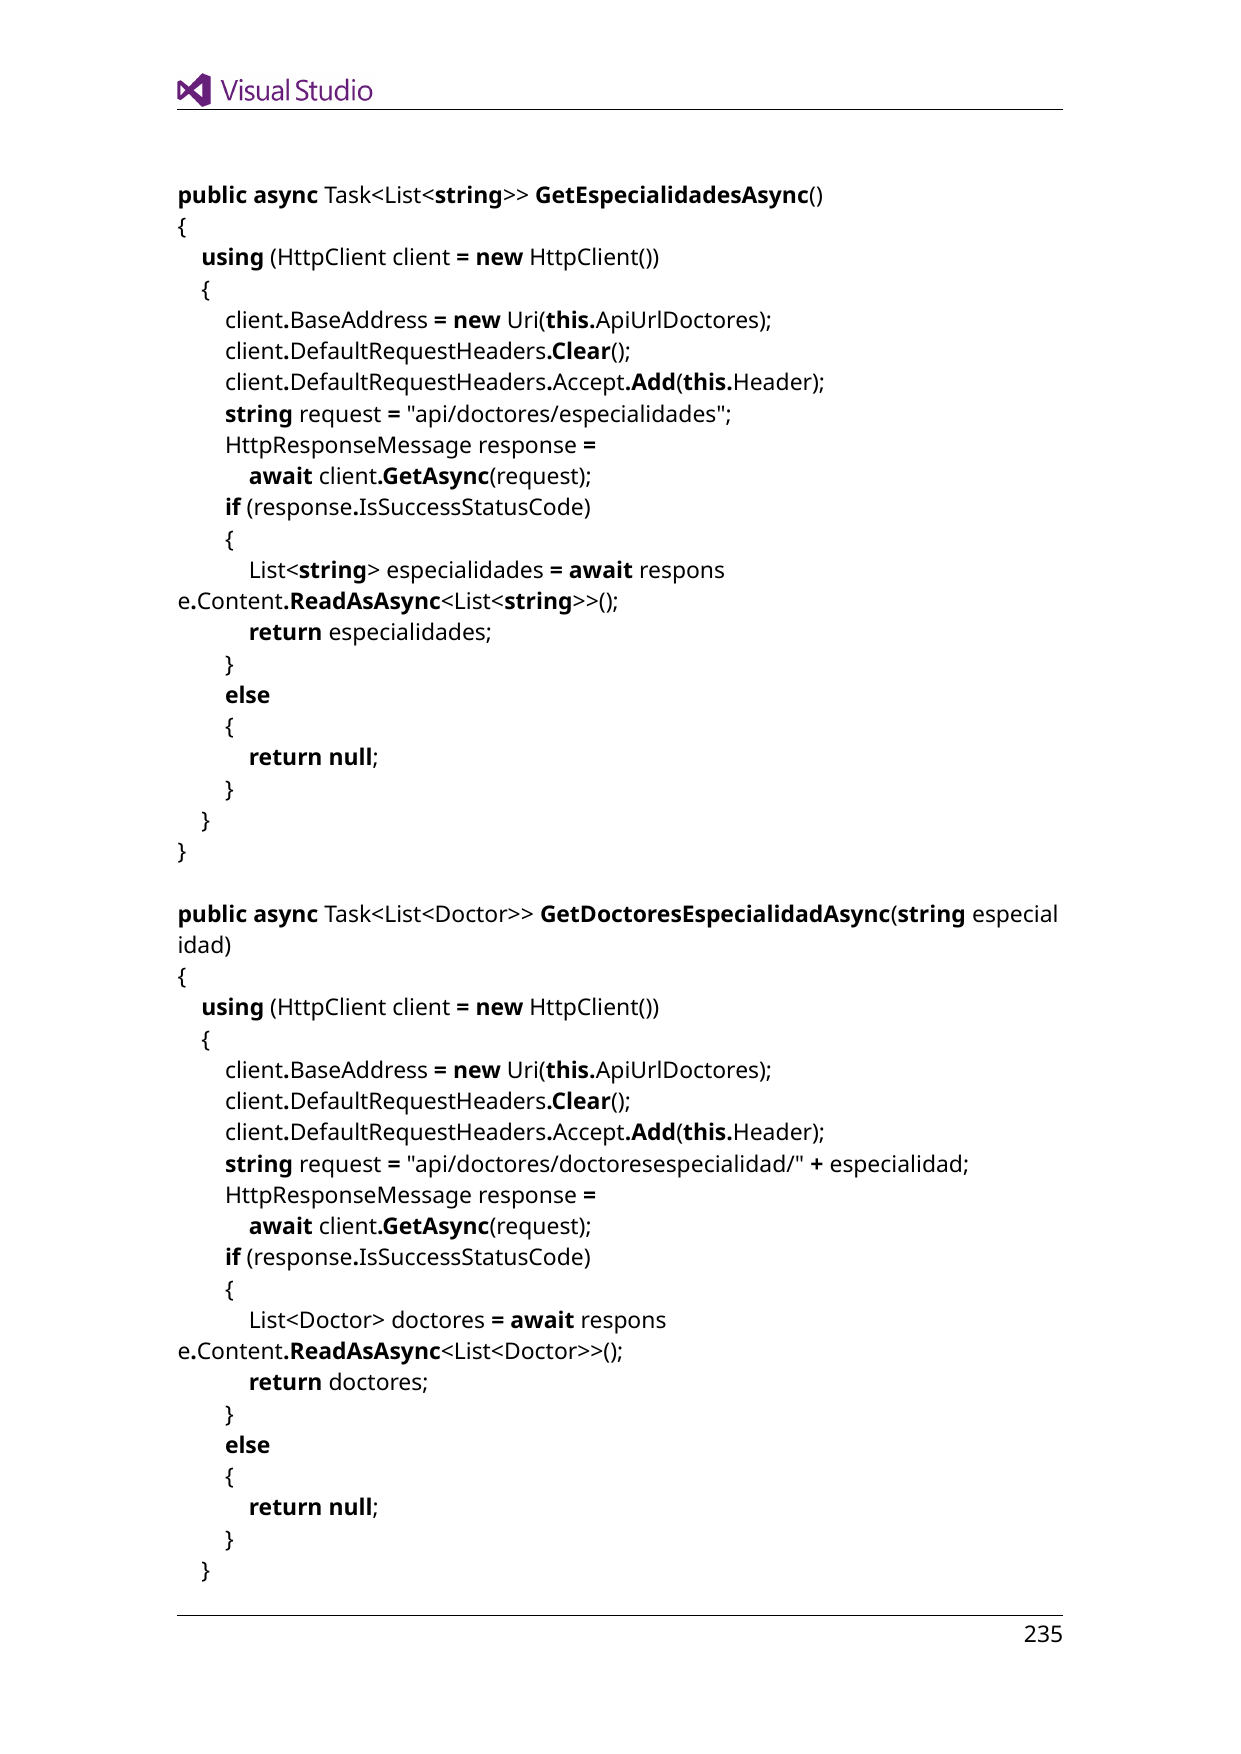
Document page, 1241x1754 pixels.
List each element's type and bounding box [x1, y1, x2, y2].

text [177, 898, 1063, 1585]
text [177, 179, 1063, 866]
picture [177, 73, 375, 107]
